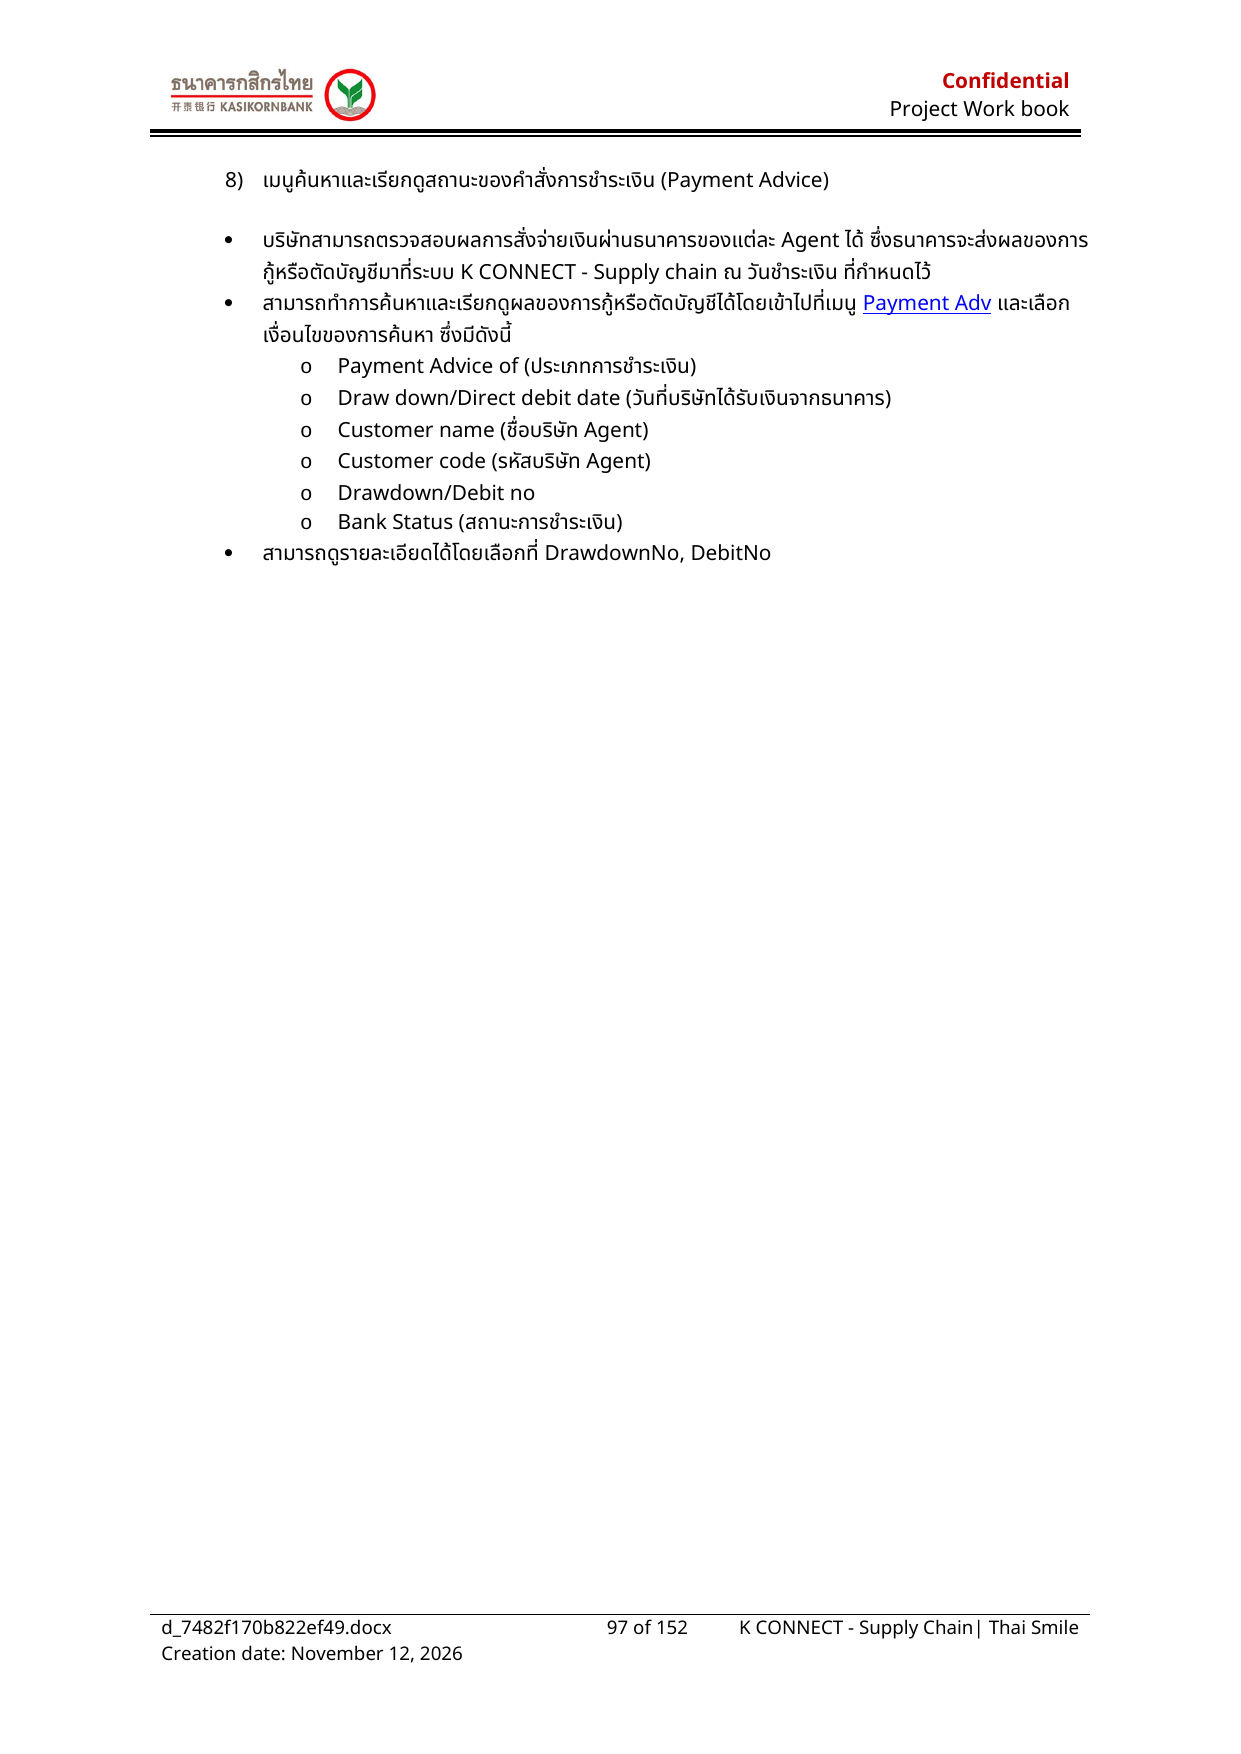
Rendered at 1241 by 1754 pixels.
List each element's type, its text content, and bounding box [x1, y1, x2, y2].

list สามารถดูรายละเอียดได้โดยเลือกที่ DrawdownNo, DebitNo [225, 538, 1090, 570]
list บริษัทสามารถตรวจสอบผลการสั่งจ่ายเงินผ่านธนาคารของแต่ละ Agent ได้ ซึ่งธนาคารจะส่งผลของการกู้หรือตัดบัญชีมาที่ระบบ K CONNECT - Supply chain ณ วันชำระเงิน ที่กำหนดไว้ [225, 225, 1090, 288]
list Bank Status (สถานะการชำระเงิน) [300, 507, 1090, 538]
list Customer code (รหัสบริษัท Agent) [300, 447, 1090, 478]
list Payment Advice of (ประเภทการชำระเงิน) [300, 352, 1090, 383]
subtitle เมนูค้นหาและเรียกดูสถานะของคำสั่งการชำระเงิน (Payment Advice) [225, 165, 1090, 197]
list Drawdown/Debit no [300, 478, 1090, 507]
picture [161, 60, 384, 129]
list สามารถทำการค้นหาและเรียกดูผลของการกู้หรือตัดบัญชีได้โดยเข้าไปที่เมนู Payment Adv และเลือกเงื่อนไขของการค้นหา ซึ่งมีดังนี้ [225, 288, 1090, 352]
list Customer name (ชื่อบริษัท Agent) [300, 415, 1090, 447]
list Draw down/Direct debit date (วันที่บริษัทได้รับเงินจากธนาคาร) [300, 383, 1090, 415]
